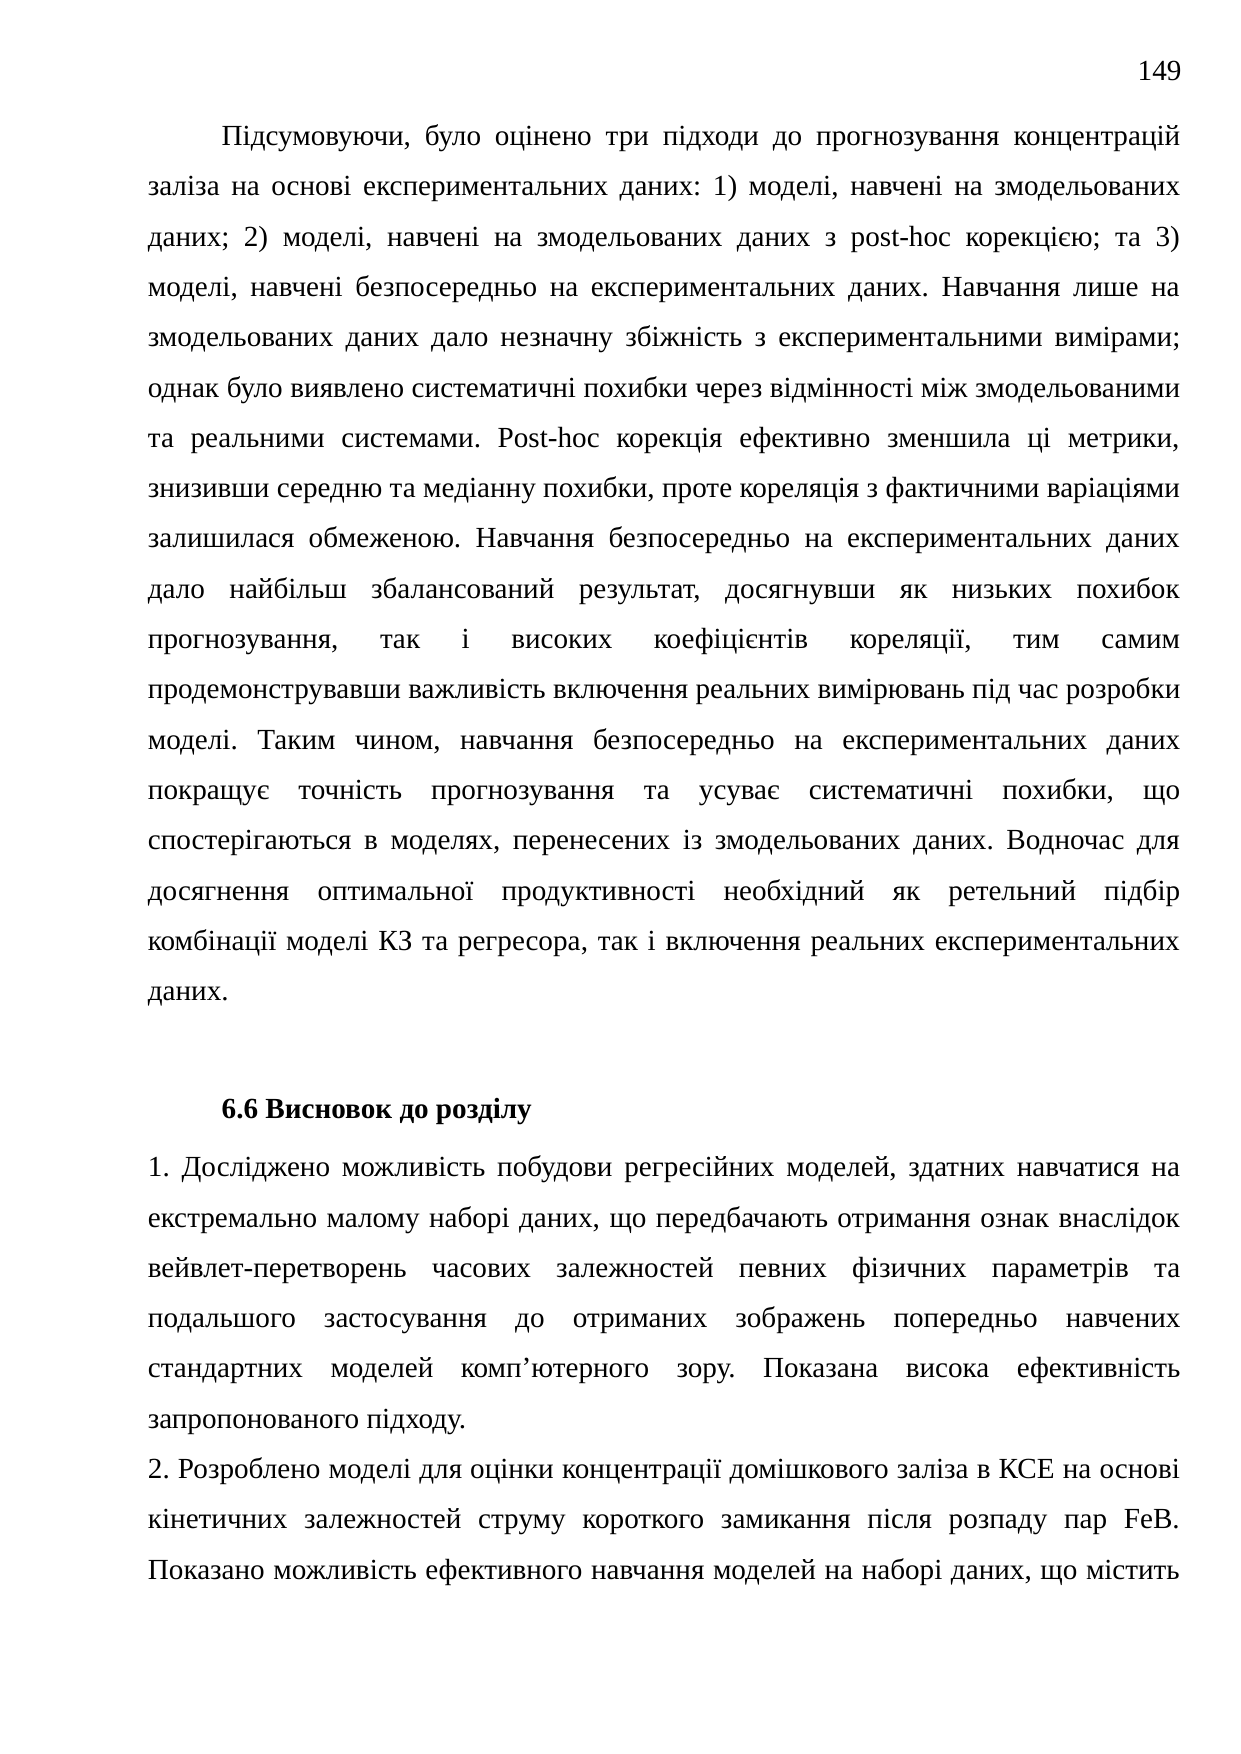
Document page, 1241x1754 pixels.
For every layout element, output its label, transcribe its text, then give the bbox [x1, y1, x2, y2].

text 1. Досліджено можливість побудови регресійних моделей, здатних навчатися на екстремально малому наборі даних, що передбачають отримання ознак внаслідок вейвлет-перетворень часових залежностей певних фізичних параметрів та подальшого застосування до отриманих зображень попередньо навчених стандартних моделей комп’ютерного зору. Показана висока ефективність запропонованого підходу. [148, 1149, 1181, 1434]
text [148, 1451, 1181, 1585]
subtitle 6.6 Висновок до розділу [148, 1091, 1181, 1124]
text Підсумовуючи, було оцінено три підходи до прогнозування концентрацій заліза на основі експериментальних даних: 1) моделі, навчені на змодельованих даних; 2) моделі, навчені на змодельованих даних з post-hoc корекцією; та 3) моделі, навчені безпосередньо на експериментальних даних. Навчання лише на змодельованих даних дало незначну збіжність з експериментальними вимірами; однак було виявлено систематичні похибки через відмінності між змодельованими та реальними системами. Post-hoc корекція ефективно зменшила ці метрики, знизивши середню та медіанну похибки, проте кореляція з фактичними варіаціями залишилася обмеженою. Навчання безпосередньо на експериментальних даних дало найбільш збалансований результат, досягнувши як низьких похибок прогнозування, так і високих коефіцієнтів кореляції, тим самим продемонструвавши важливість включення реальних вимірювань під час розробки моделі. Таким чином, навчання безпосередньо на експериментальних даних покращує точність прогнозування та усуває систематичні похибки, що спостерігаються в моделях, перенесених із змодельованих даних. Водночас для досягнення оптимальної продуктивності необхідний як ретельний підбір комбінації моделі КЗ та регресора, так і включення реальних експериментальних даних. [148, 118, 1181, 1007]
